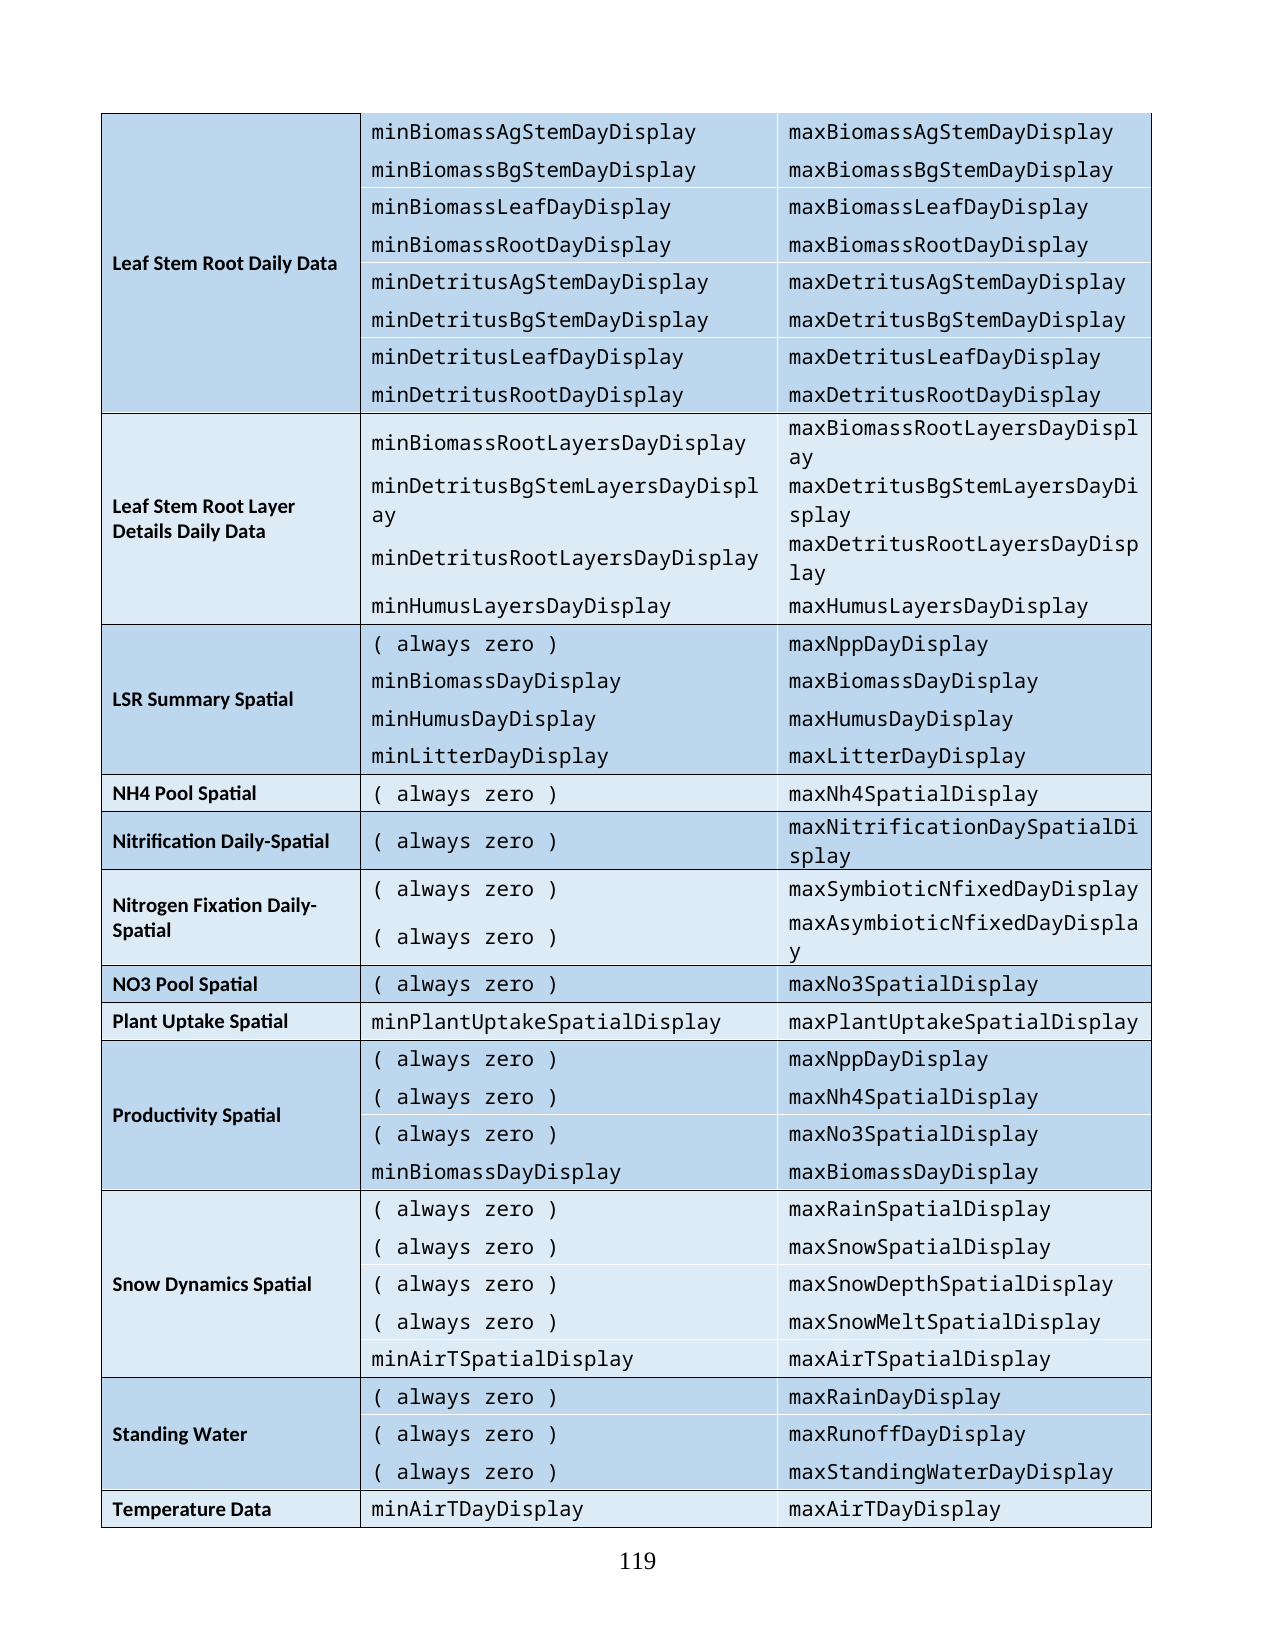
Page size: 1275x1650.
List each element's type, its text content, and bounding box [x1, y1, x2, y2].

table_cell maxHumusDayDisplay [778, 699, 1151, 736]
table_cell maxHumusLayersDayDisplay [778, 586, 1151, 624]
table_cell ( always zero ) [361, 1077, 777, 1114]
table_cell minHumusLayersDayDisplay [361, 586, 777, 624]
table_cell minBiomassLeafDayDisplay [361, 188, 777, 225]
table_cell maxAirTSpatialDisplay [778, 1340, 1151, 1377]
table_cell maxRainSpatialDisplay [778, 1191, 1151, 1227]
table_cell minPlantUptakeSpatialDisplay [361, 1003, 777, 1039]
table_cell ( always zero ) [361, 1115, 777, 1152]
table_cell maxNo3SpatialDisplay [778, 1115, 1151, 1152]
table_cell maxNitrificationDaySpatialDisplay [778, 812, 1151, 869]
table_cell Temperature Data [102, 1491, 360, 1527]
table_cell ( always zero ) [361, 775, 777, 811]
table_cell minHumusDayDisplay [361, 699, 777, 736]
table_cell minDetritusAgStemDayDisplay [361, 263, 777, 300]
table_cell NH4 Pool Spatial [102, 775, 360, 811]
table_cell minBiomassDayDisplay [361, 661, 777, 699]
table_cell maxBiomassDayDisplay [778, 661, 1151, 699]
table_cell maxNh4SpatialDisplay [778, 775, 1151, 811]
table_cell ( always zero ) [361, 1227, 777, 1264]
table_cell minDetritusBgStemLayersDayDisplay [361, 470, 777, 528]
table_cell maxNh4SpatialDisplay [778, 1077, 1151, 1114]
table_cell maxRunoffDayDisplay [778, 1415, 1151, 1452]
table_cell maxAirTDayDisplay [778, 1491, 1151, 1527]
table_cell Standing Water [102, 1378, 360, 1489]
table_cell NO3 Pool Spatial [102, 966, 360, 1002]
table_cell maxDetritusAgStemDayDisplay [778, 263, 1151, 300]
table_cell maxStandingWaterDayDisplay [778, 1452, 1151, 1489]
table_cell minBiomassRootDayDisplay [361, 225, 777, 262]
table_cell maxBiomassRootLayersDayDisplay [778, 414, 1151, 470]
table_cell minLitterDayDisplay [361, 736, 777, 774]
table_cell maxBiomassRootDayDisplay [778, 225, 1151, 262]
table_cell ( always zero ) [361, 625, 777, 661]
table_cell ( always zero ) [361, 1265, 777, 1302]
table_cell maxBiomassDayDisplay [778, 1152, 1151, 1189]
table_cell Leaf Stem Root Daily Data [102, 114, 360, 412]
table_cell Nitrogen Fixation Daily-Spatial [102, 870, 360, 964]
table_cell minDetritusBgStemDayDisplay [361, 300, 777, 337]
table_cell minDetritusLeafDayDisplay [361, 338, 777, 375]
table_cell maxBiomassBgStemDayDisplay [778, 150, 1151, 187]
table_cell minBiomassAgStemDayDisplay [361, 113, 777, 150]
table_cell maxPlantUptakeSpatialDisplay [778, 1003, 1151, 1039]
table_cell maxNppDayDisplay [778, 1041, 1151, 1077]
table_cell maxBiomassAgStemDayDisplay [778, 113, 1151, 150]
table_cell minAirTDayDisplay [361, 1491, 777, 1527]
table_cell maxBiomassLeafDayDisplay [778, 188, 1151, 225]
table_cell minBiomassRootLayersDayDisplay [361, 414, 777, 470]
table_cell maxSymbioticNfixedDayDisplay [778, 870, 1151, 907]
table_cell maxNo3SpatialDisplay [778, 966, 1151, 1002]
table_cell minBiomassBgStemDayDisplay [361, 150, 777, 187]
table_cell ( always zero ) [361, 907, 777, 964]
table_cell ( always zero ) [361, 1452, 777, 1489]
table_cell minBiomassDayDisplay [361, 1152, 777, 1189]
table_cell maxDetritusRootDayDisplay [778, 375, 1151, 412]
table_cell Plant Uptake Spatial [102, 1003, 360, 1039]
table_cell maxAsymbioticNfixedDayDisplay [778, 907, 1151, 964]
table_cell LSR Summary Spatial [102, 625, 360, 774]
table_cell maxDetritusBgStemLayersDayDisplay [778, 470, 1151, 528]
table_cell maxSnowSpatialDisplay [778, 1227, 1151, 1264]
table_cell Snow Dynamics Spatial [102, 1191, 360, 1377]
table_cell maxSnowMeltSpatialDisplay [778, 1302, 1151, 1339]
table_cell ( always zero ) [361, 870, 777, 907]
table_cell maxDetritusLeafDayDisplay [778, 338, 1151, 375]
table_cell maxDetritusRootLayersDayDisplay [778, 528, 1151, 586]
table_cell Nitrification Daily-Spatial [102, 812, 360, 869]
table_cell maxDetritusBgStemDayDisplay [778, 300, 1151, 337]
table_cell minDetritusRootDayDisplay [361, 375, 777, 412]
table_cell maxNppDayDisplay [778, 625, 1151, 661]
table_cell ( always zero ) [361, 1378, 777, 1414]
table_cell ( always zero ) [361, 1191, 777, 1227]
table_cell ( always zero ) [361, 966, 777, 1002]
table_cell ( always zero ) [361, 1041, 777, 1077]
table_cell ( always zero ) [361, 1302, 777, 1339]
table_cell ( always zero ) [361, 1415, 777, 1452]
table_cell Productivity Spatial [102, 1041, 360, 1189]
table_cell Leaf Stem Root Layer Details Daily Data [102, 414, 360, 624]
table_cell maxLitterDayDisplay [778, 736, 1151, 774]
table_cell minDetritusRootLayersDayDisplay [361, 528, 777, 586]
table_cell minAirTSpatialDisplay [361, 1340, 777, 1377]
table_cell maxRainDayDisplay [778, 1378, 1151, 1414]
table_cell ( always zero ) [361, 812, 777, 869]
table_cell maxSnowDepthSpatialDisplay [778, 1265, 1151, 1302]
